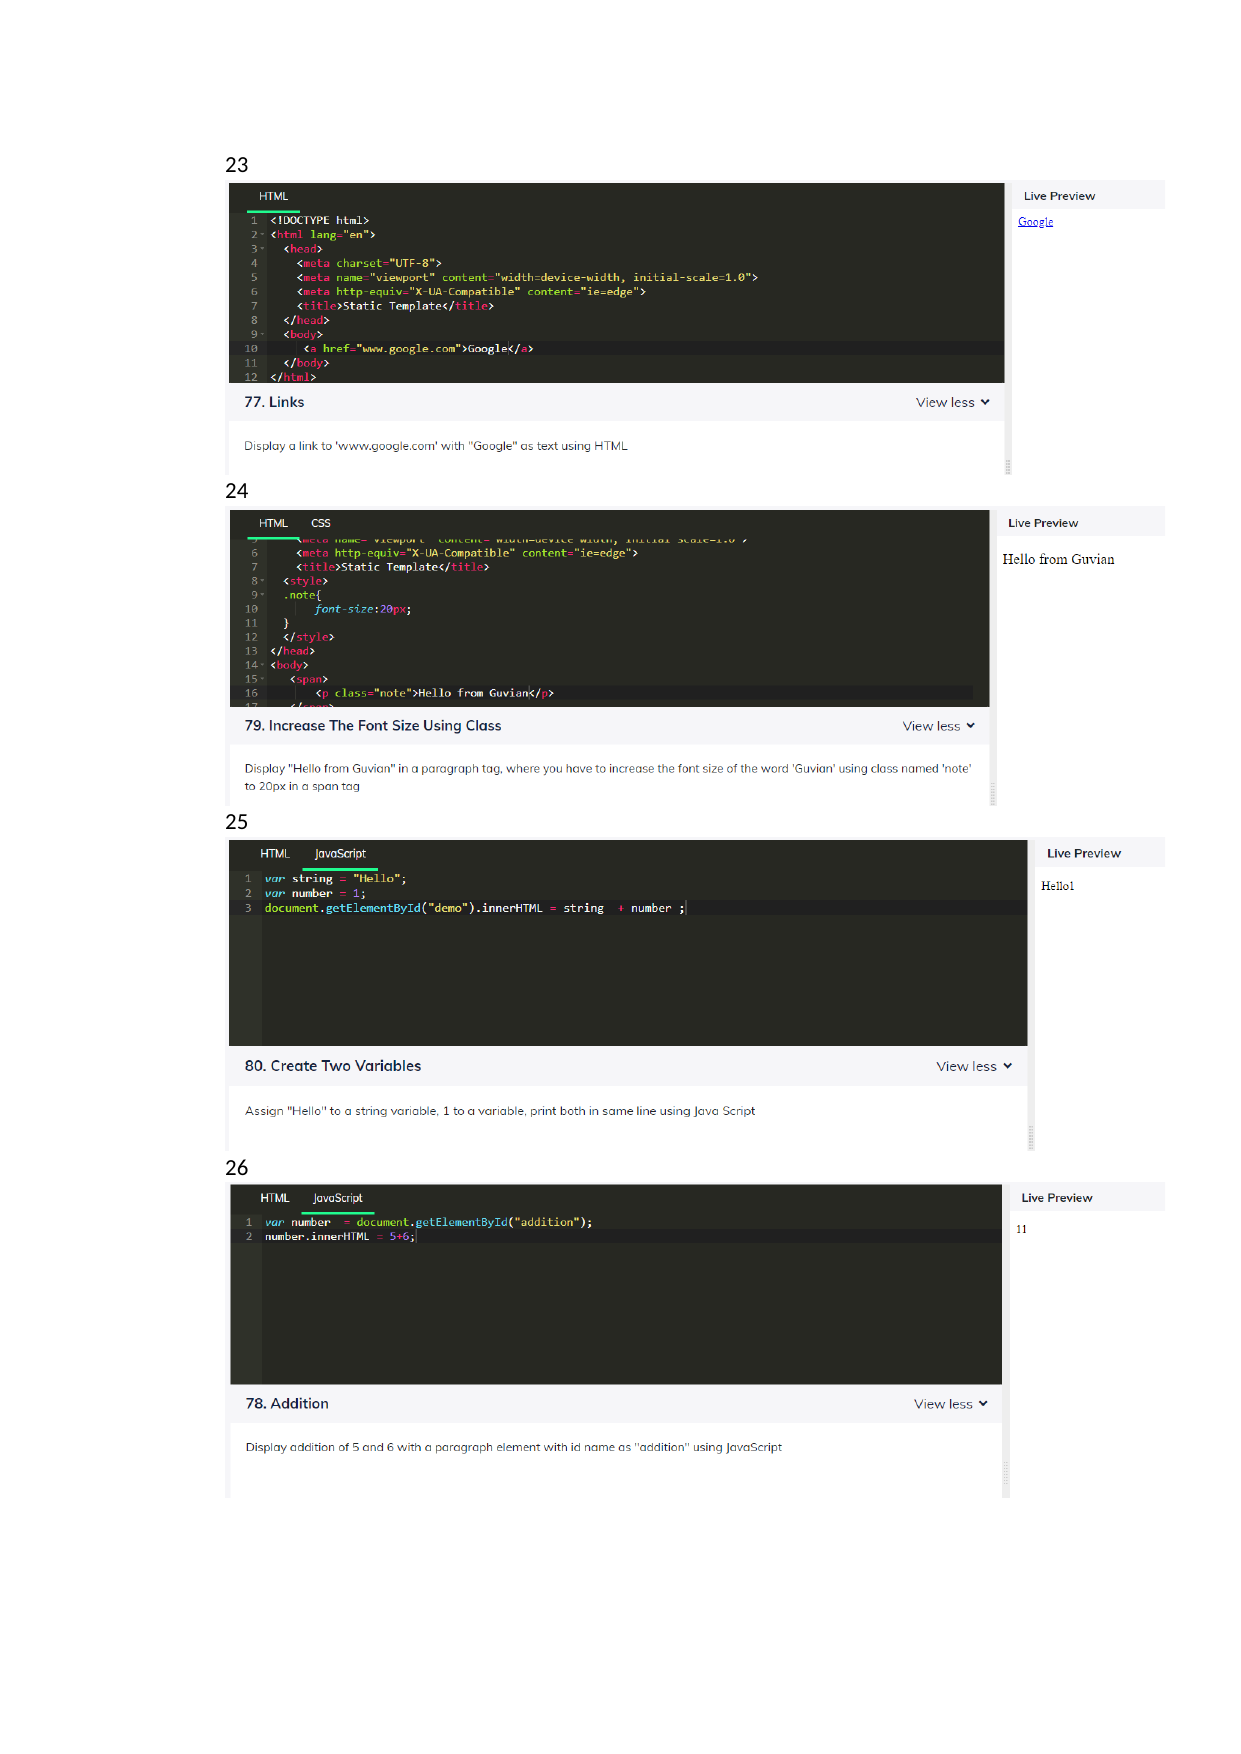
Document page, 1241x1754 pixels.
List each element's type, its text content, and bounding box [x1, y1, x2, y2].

list 25 [225, 807, 1090, 837]
picture [225, 1182, 1166, 1498]
list 26 [225, 1153, 1090, 1182]
list 24 [225, 477, 1090, 506]
picture [225, 837, 1166, 1151]
picture [225, 180, 1166, 475]
picture [225, 506, 1166, 806]
list 23 [225, 150, 1090, 180]
